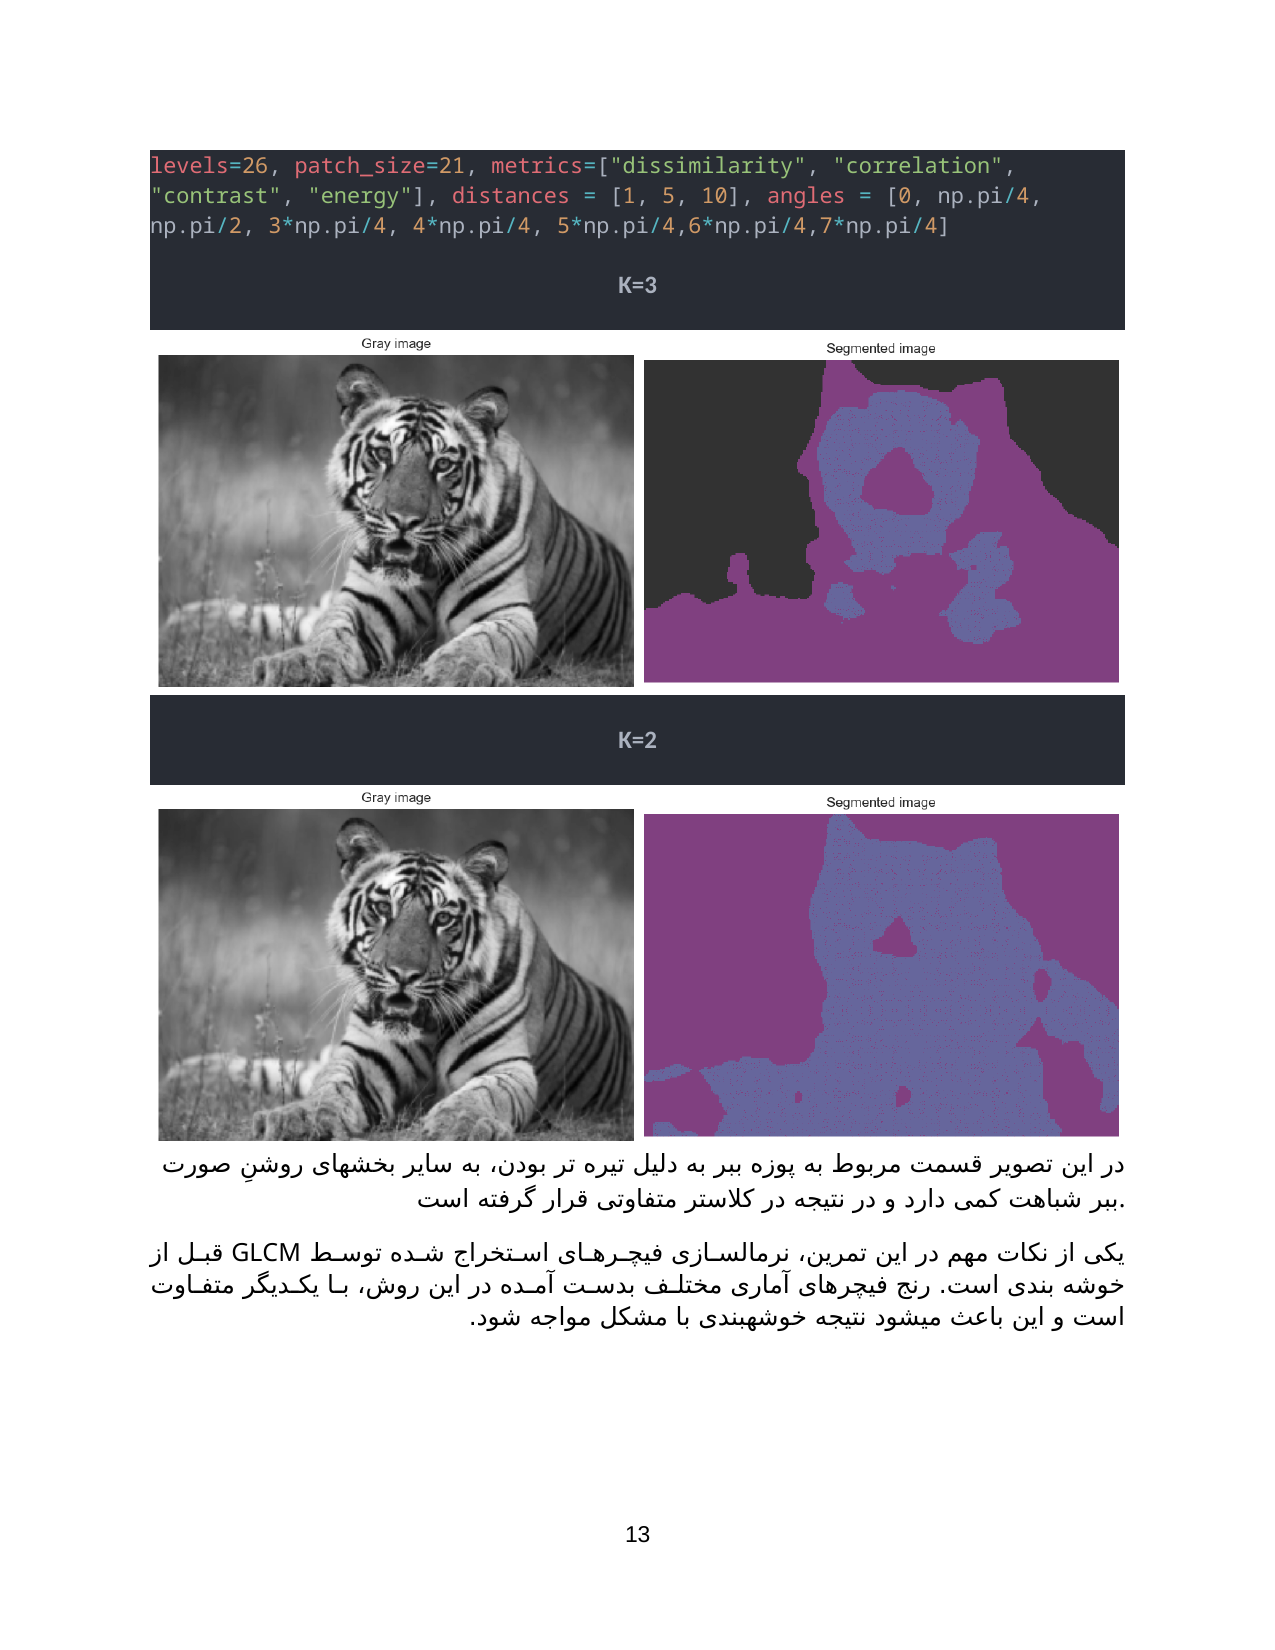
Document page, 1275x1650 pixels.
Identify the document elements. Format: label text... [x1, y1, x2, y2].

text در این تصویر قسمت مربوط به پوزه ببر به دلیل تیره تر بودن، به سایر بخشهای روشنِ صورت ببر شباهت کمی دارد و در نتیجه در کلاستر متفاوتی قرار گرفته است. [150, 1149, 1125, 1215]
text K=2 [150, 724, 1125, 754]
text یکی از نکات مهم در این تمرین، نرمالسازی فیچرهای استخراج شده توسط GLCM قبل از خوشه بندی است. رنج فیچرهای آماری مختلف بدست آمده در این روش، با یکدیگر متفاوت است و این باعث میشود نتیجه خوشهبندی با مشکل مواجه شود. [150, 1234, 1125, 1331]
picture [150, 785, 1125, 1149]
text levels=26, patch_size=21, metrics=["dissimilarity", "correlation", "contrast", "energy"], distances = [1, 5, 10], angles = [0, np.pi/4, np.pi/2, 3*np.pi/4, 4*np.pi/4, 5*np.pi/4,6*np.pi/4,7*np.pi/4] [150, 150, 1125, 239]
text K=3 [150, 269, 1125, 300]
picture [150, 330, 1125, 695]
